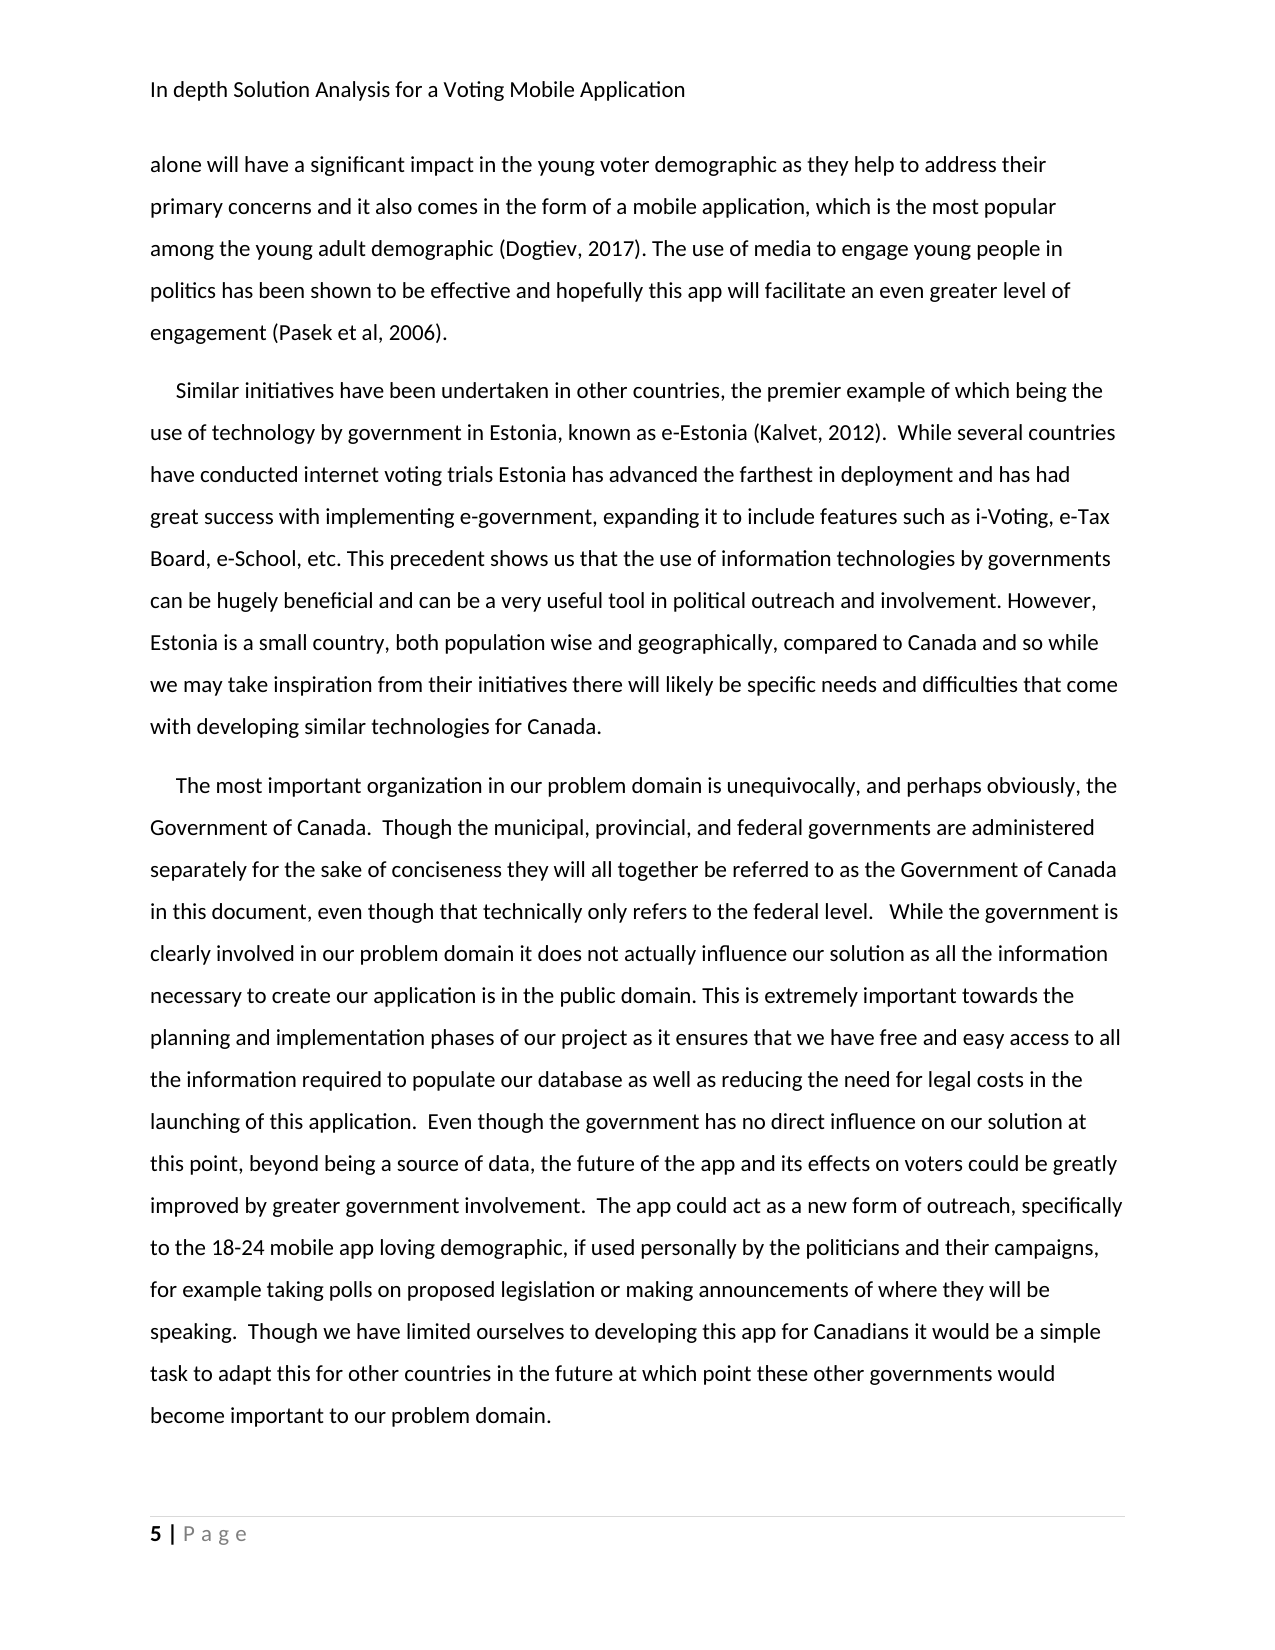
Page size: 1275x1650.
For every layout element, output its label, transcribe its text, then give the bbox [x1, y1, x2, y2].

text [150, 150, 1125, 346]
text The most important organization in our problem domain is unequivocally, and perhaps obviously, the Government of Canada. Though the municipal, provincial, and federal governments are administered separately for the sake of conciseness they will all together be referred to as the Government of Canada in this document, even though that technically only refers to the federal level. While the government is clearly involved in our problem domain it does not actually influence our solution as all the information necessary to create our application is in the public domain. This is extremely important towards the planning and implementation phases of our project as it ensures that we have free and easy access to all the information required to populate our database as well as reducing the need for legal costs in the launching of this application. Even though the government has no direct influence on our solution at this point, beyond being a source of data, the future of the app and its effects on voters could be greatly improved by greater government involvement. The app could act as a new form of outreach, specifically to the 18-24 mobile app loving demographic, if used personally by the politicians and their campaigns, for example taking polls on proposed legislation or making announcements of where they will be speaking. Though we have limited ourselves to developing this app for Canadians it would be a simple task to adapt this for other countries in the future at which point these other governments would become important to our problem domain. [150, 771, 1125, 1429]
text Similar initiatives have been undertaken in other countries, the premier example of which being the use of technology by government in Estonia, known as e-Estonia (Kalvet, 2012). While several countries have conducted internet voting trials Estonia has advanced the farthest in deployment and has had great success with implementing e-government, expanding it to include features such as i-Voting, e-Tax Board, e-School, etc. This precedent shows us that the use of information technologies by governments can be hugely beneficial and can be a very useful tool in political outreach and involvement. However, Estonia is a small country, both population wise and geographically, compared to Canada and so while we may take inspiration from their initiatives there will likely be specific needs and difficulties that come with developing similar technologies for Canada. [150, 377, 1125, 740]
